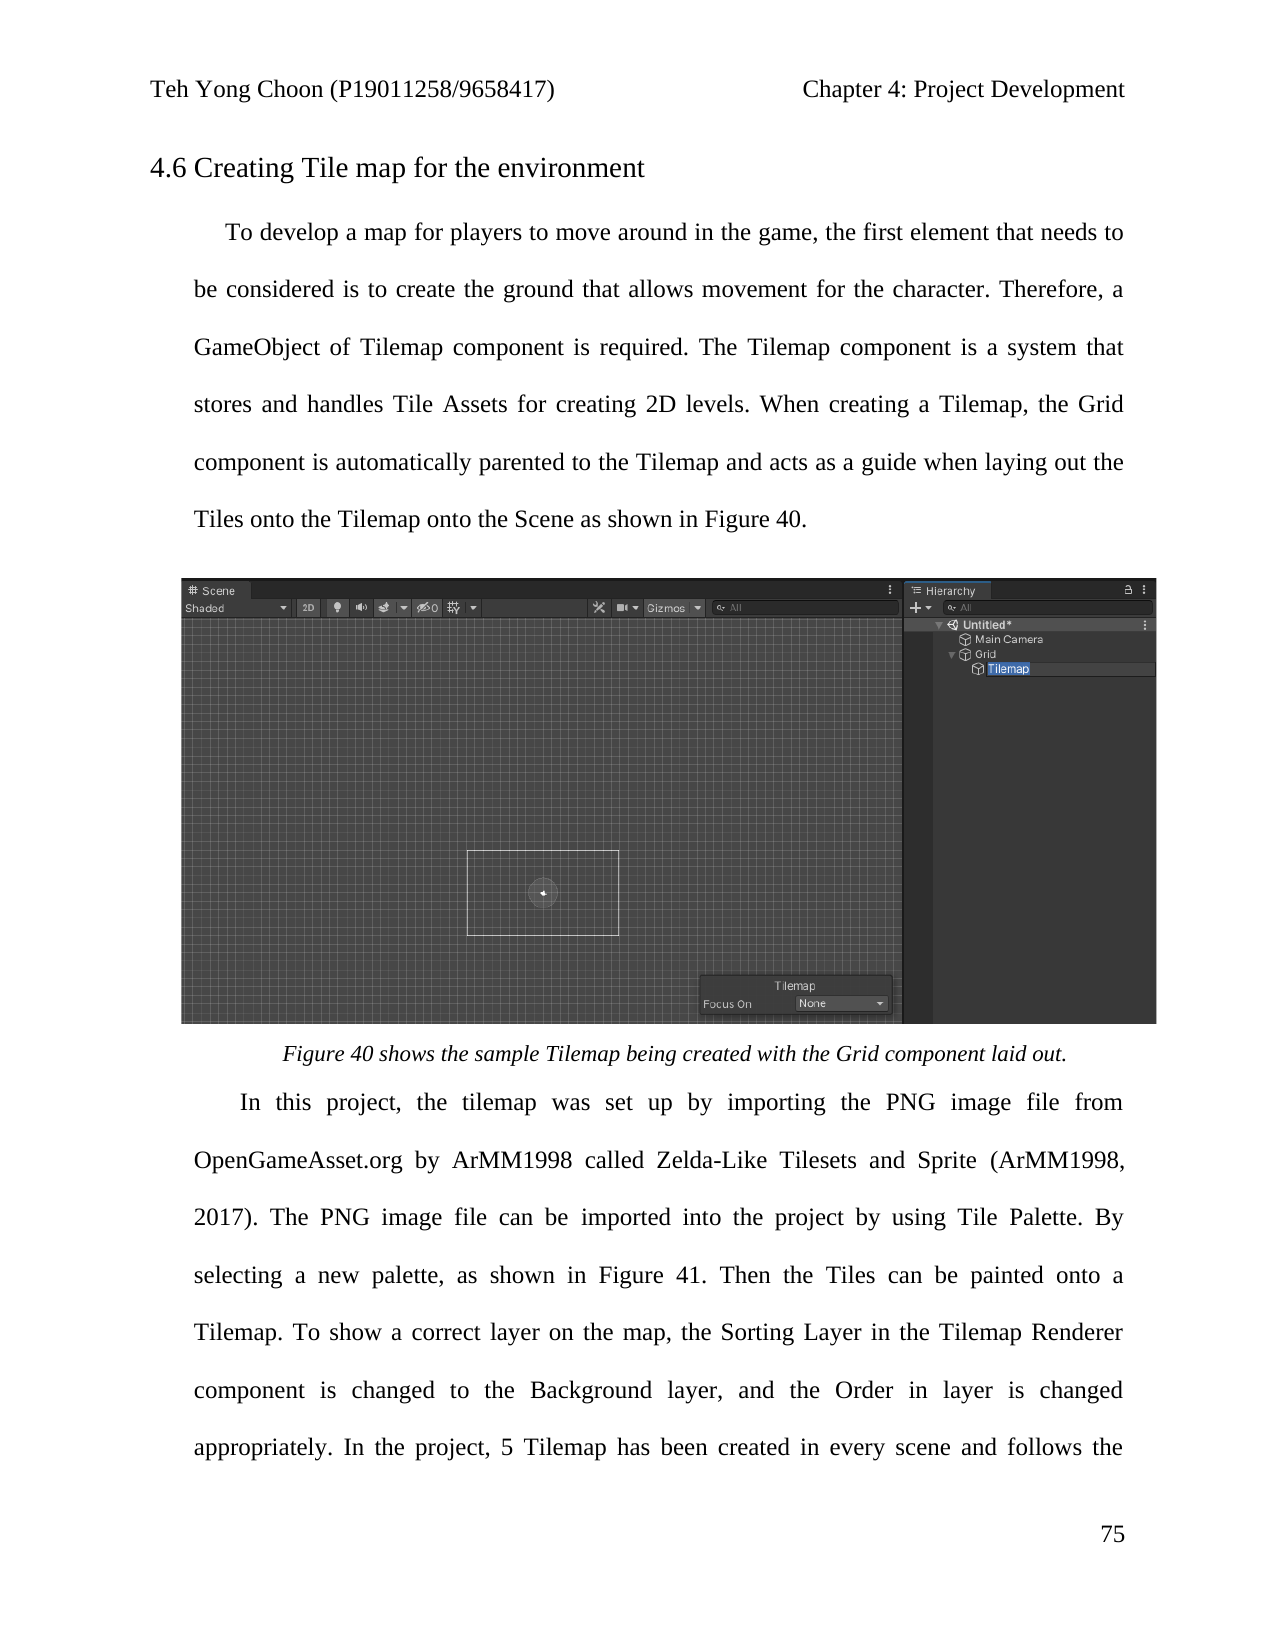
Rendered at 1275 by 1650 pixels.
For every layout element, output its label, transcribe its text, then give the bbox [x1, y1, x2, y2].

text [194, 1087, 1125, 1461]
picture [181, 578, 1157, 1024]
text To develop a map for players to move around in the game, the first element that needs to be considered is to create the ground that allows movement for the character. Therefore, a GameObject of Tilemap component is required. The Tilemap component is a system that stores and handles Tile Assets for creating 2D levels. When creating a Tilemap, the Grid component is automatically parented to the Tilemap and acts as a guide when laying out the Tiles onto the Tilemap onto the Scene as shown in Figure 40. [194, 217, 1125, 533]
subtitle Creating Tile map for the environment [150, 150, 1125, 183]
